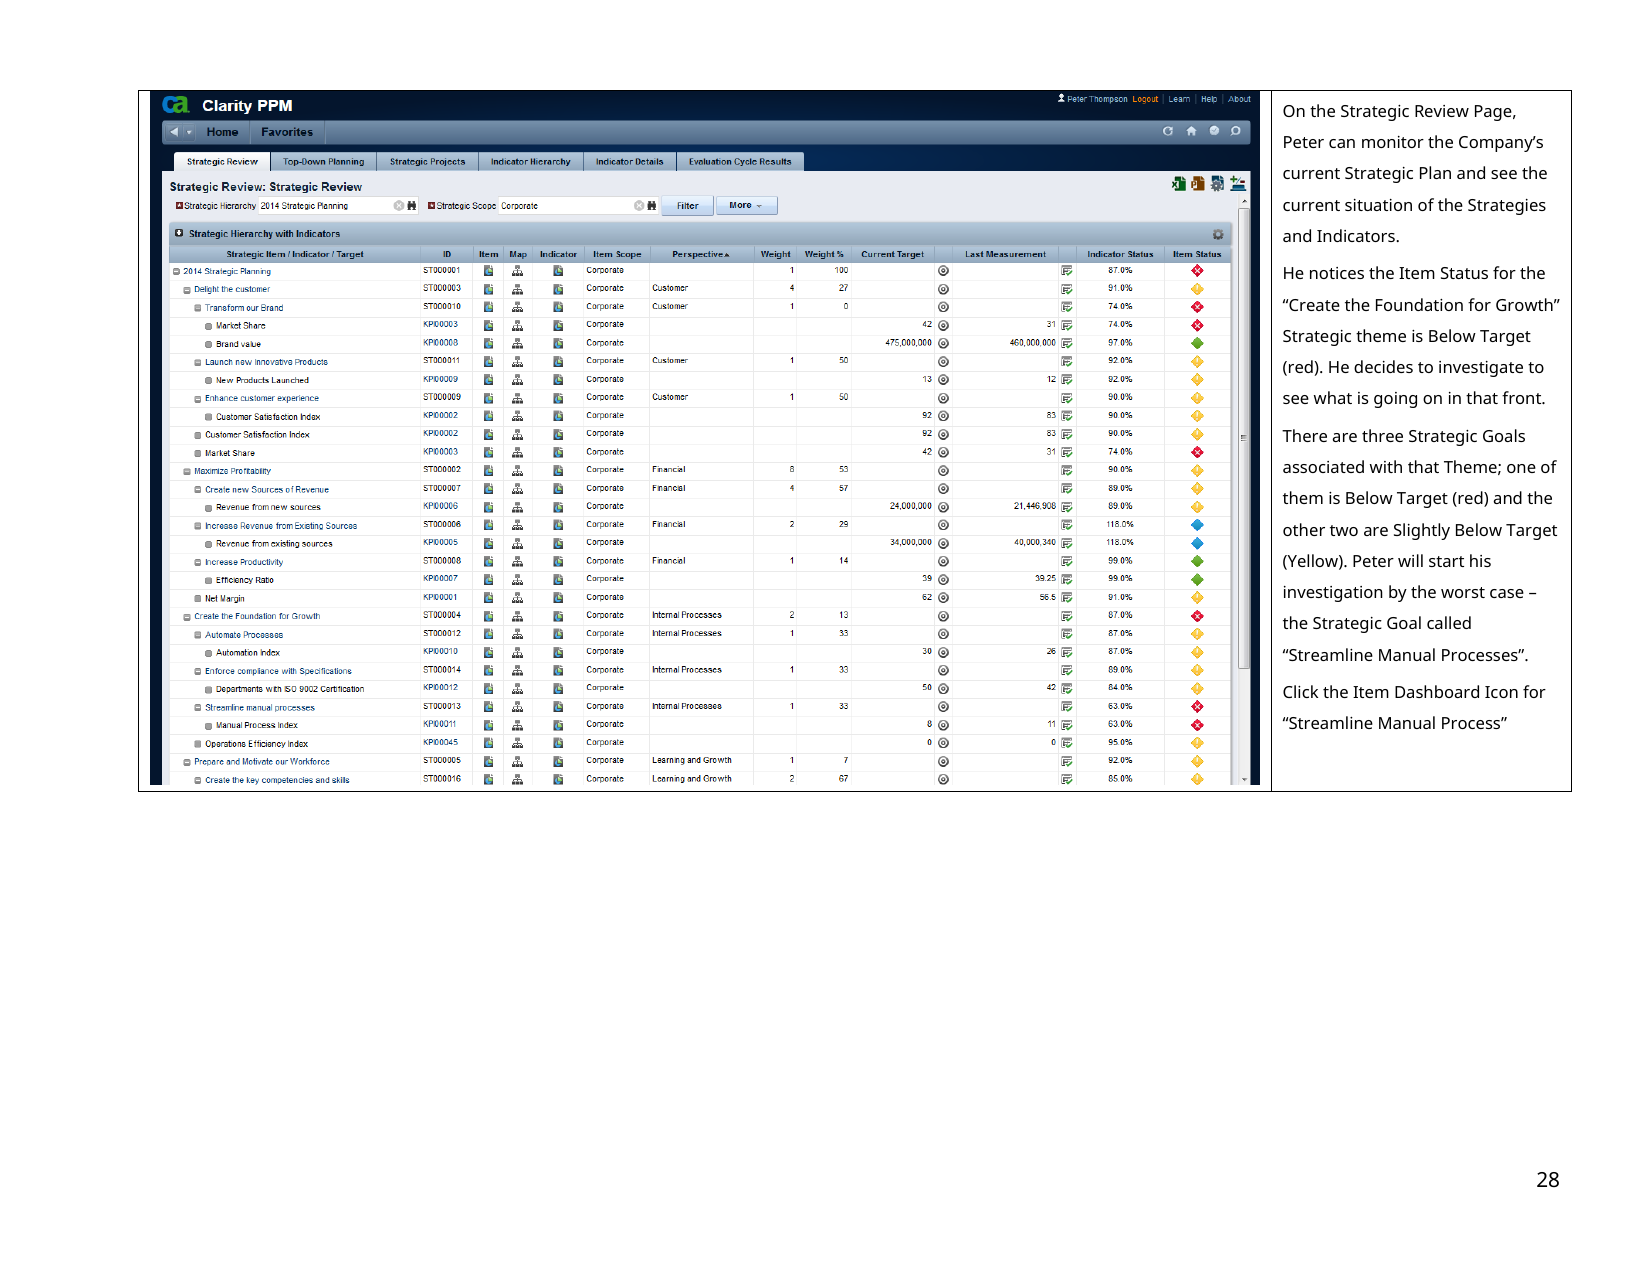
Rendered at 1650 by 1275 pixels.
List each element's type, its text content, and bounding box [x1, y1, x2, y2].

picture [150, 91, 1260, 785]
table_header [139, 91, 1271, 791]
table_header On the Strategic Review Page, Peter can monitor the Company’s current Strategic Plan and see the current situation of the Strategies and Indicators. He notices the Item Status for the “Create the Foundation for Growth” Strategic theme is Below Target (red). He decides to investigate to see what is going on in that front. There are three Strategic Goals associated with that Theme; one of them is Below Target (red) and the other two are Slightly Below Target (Yellow). Peter will start his investigation by the worst case – the Strategic Goal called “Streamline Manual Processes”. Click the Item Dashboard Icon for “Streamline Manual Process” [1272, 91, 1571, 791]
